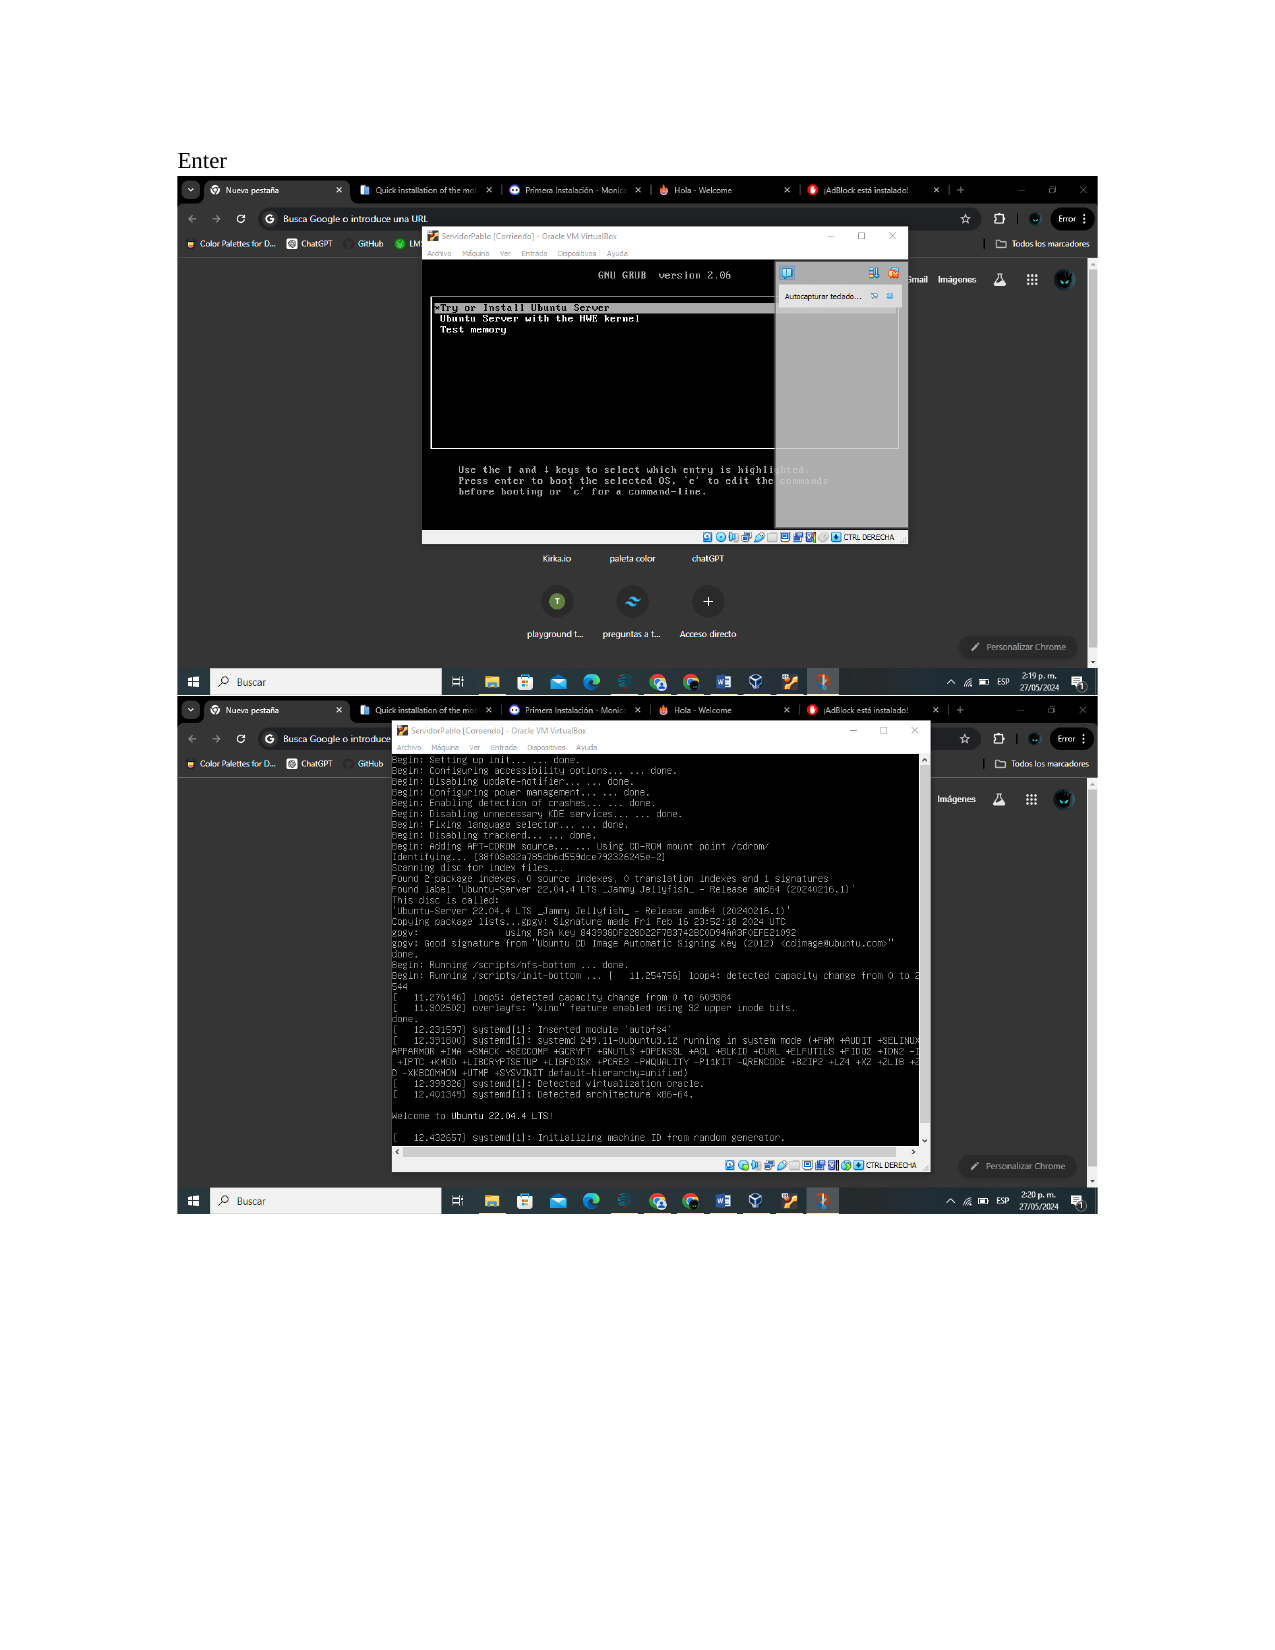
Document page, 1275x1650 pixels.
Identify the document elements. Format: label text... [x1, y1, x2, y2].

text Enter [177, 148, 1098, 176]
picture [177, 696, 1098, 1214]
picture [177, 176, 1098, 695]
